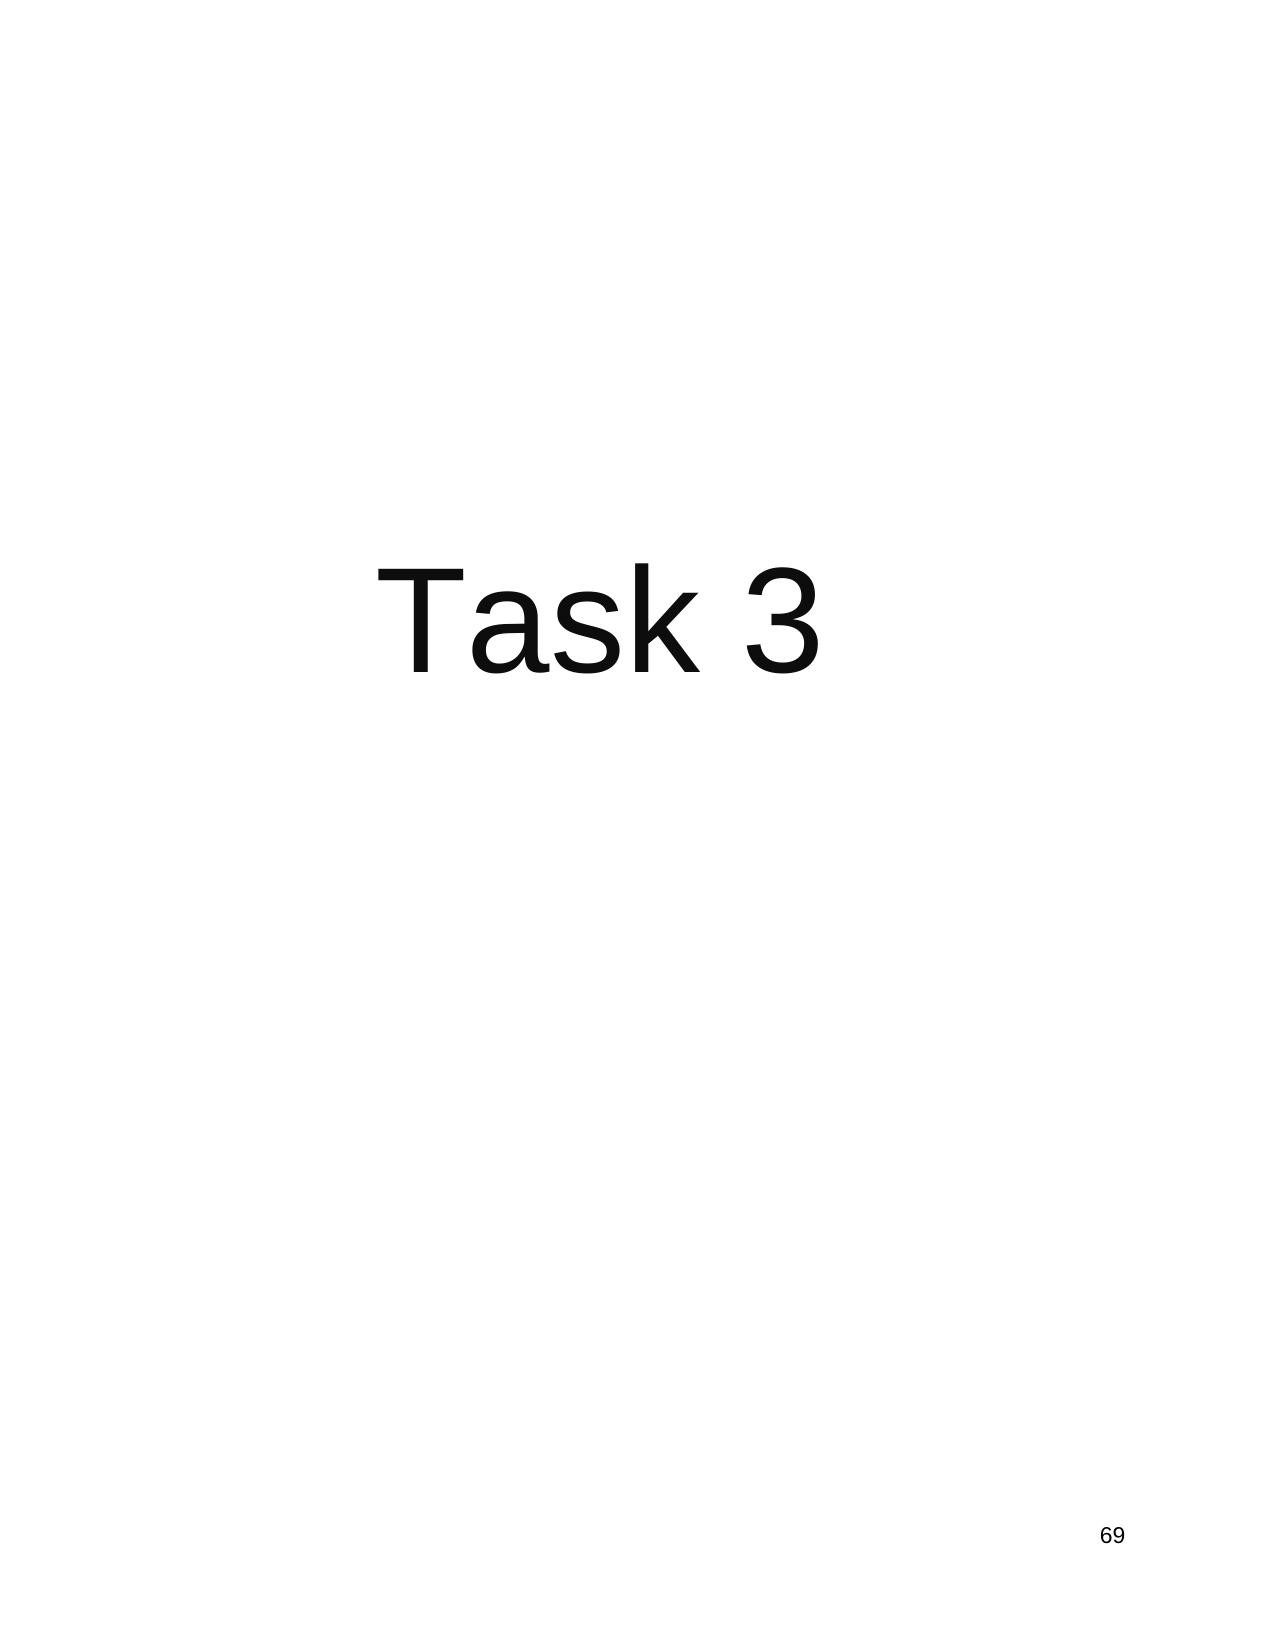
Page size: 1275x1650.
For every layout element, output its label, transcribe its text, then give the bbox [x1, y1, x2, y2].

text Task 3 [300, 532, 1125, 704]
